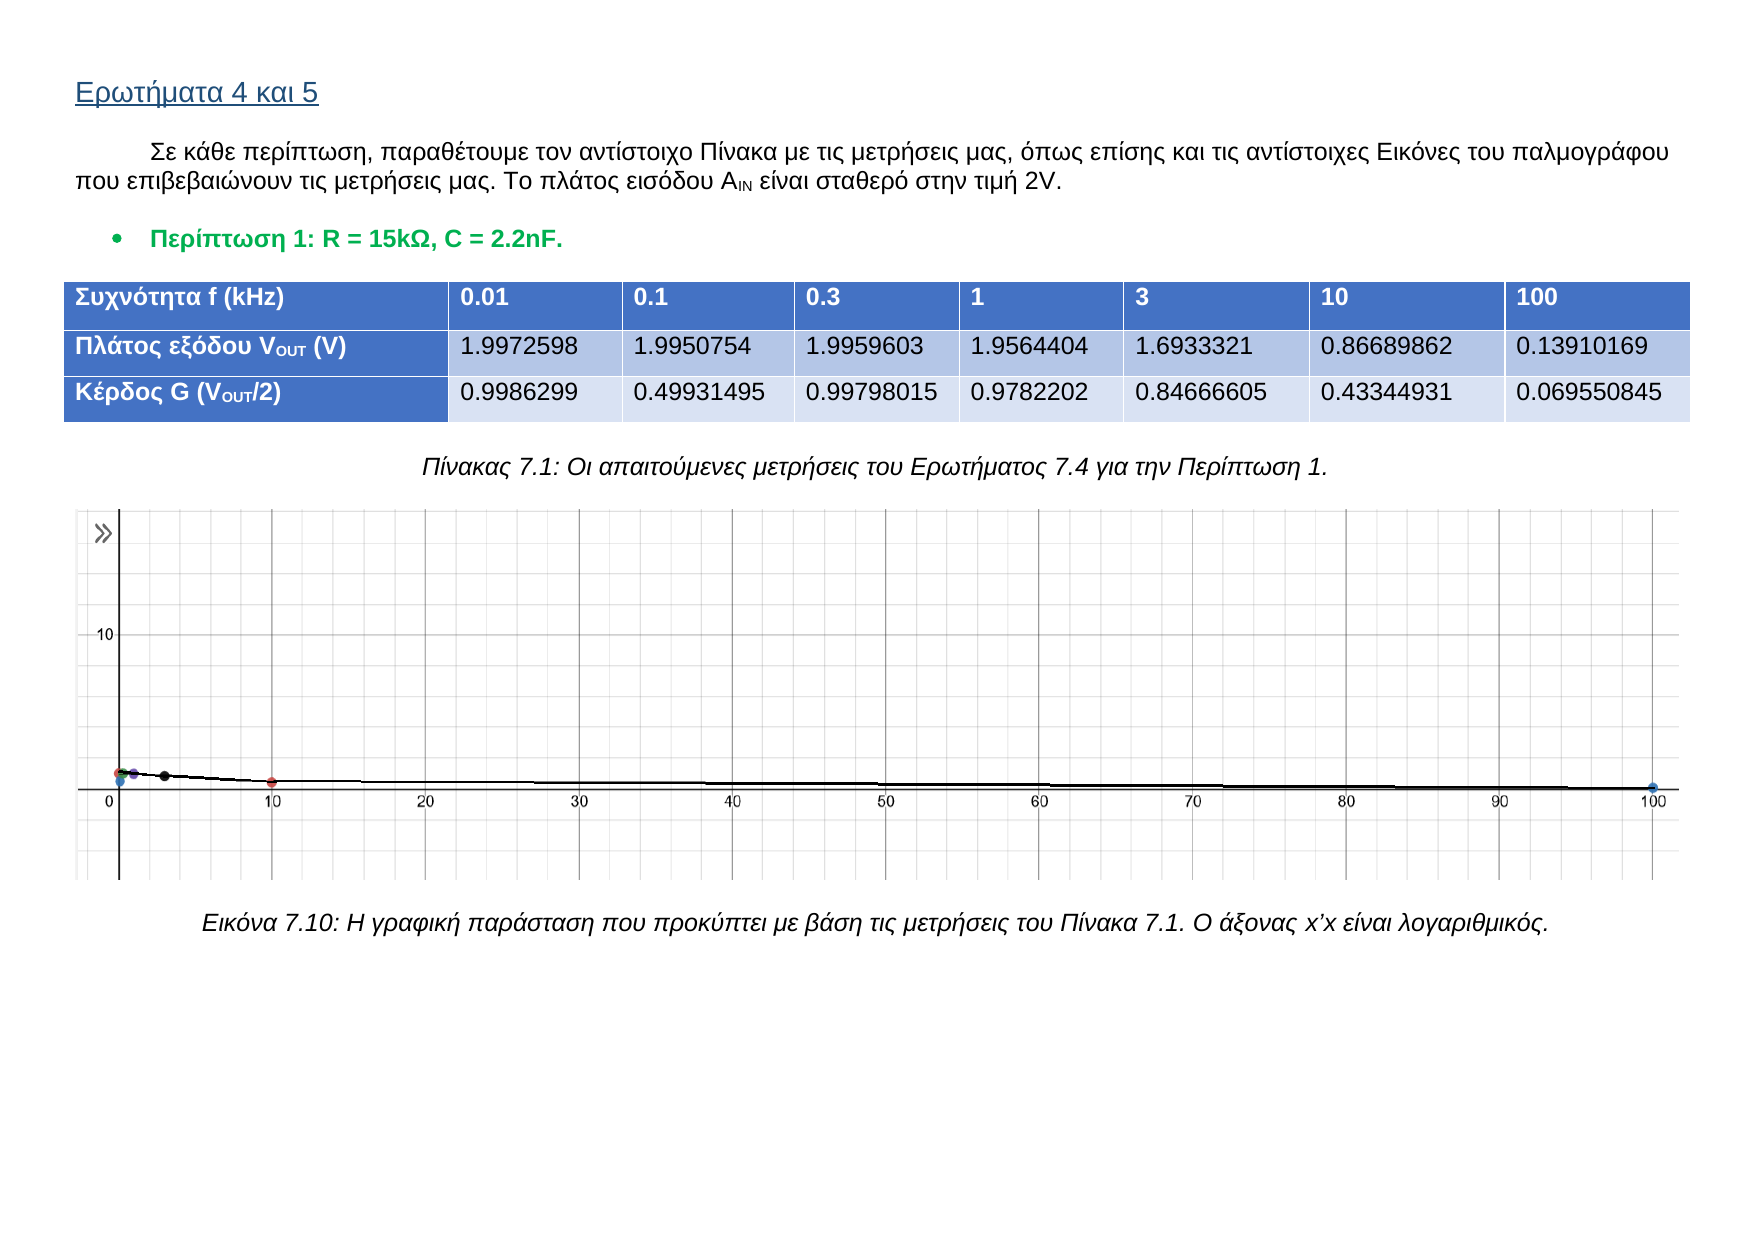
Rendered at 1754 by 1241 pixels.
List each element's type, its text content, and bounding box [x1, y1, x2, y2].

table_cell 0.069550845 [1506, 377, 1690, 422]
table_cell 1.9959603 [795, 331, 959, 376]
table_header 0.01 [449, 282, 622, 330]
picture [75, 509, 1679, 880]
table_header 1 [960, 282, 1123, 330]
table_cell 1.9972598 [449, 331, 622, 376]
table_cell 0.9782202 [960, 377, 1123, 422]
table_cell 0.49931495 [623, 377, 794, 422]
table_cell 1.9564404 [960, 331, 1123, 376]
table_cell 0.86689862 [1310, 331, 1504, 376]
table_header 3 [1124, 282, 1309, 330]
table_header 0.1 [623, 282, 794, 330]
table_cell 0.9986299 [449, 377, 622, 422]
text Πίνακας 7.1: Οι απαιτούμενες μετρήσεις του Ερωτήματος 7.4 για την Περίπτωση 1. [75, 452, 1679, 481]
table_cell 0.43344931 [1310, 377, 1504, 422]
table_cell 0.99798015 [795, 377, 959, 422]
table_cell 0.84666605 [1124, 377, 1309, 422]
table_cell Κέρδος G (VOUT/2) [64, 377, 448, 422]
table_header 100 [1506, 282, 1690, 330]
table_cell Πλάτος εξόδου VOUT (V) [64, 331, 448, 376]
text Εικόνα 7.10: Η γραφική παράσταση που προκύπτει με βάση τις μετρήσεις του Πίνακα 7.1. Ο άξονας x’x είναι λογαριθμικός. [75, 908, 1679, 937]
text Σε κάθε περίπτωση, παραθέτουμε τον αντίστοιχο Πίνακα με τις μετρήσεις μας, όπως επίσης και τις αντίστοιχες Εικόνες του παλμογράφου που επιβεβαιώνουν τις μετρήσεις μας. Το πλάτος εισόδου ΑΙΝ είναι σταθερό στην τιμή 2V. [75, 137, 1679, 195]
table_header 10 [1310, 282, 1504, 330]
table_cell 1.9950754 [623, 331, 794, 376]
text Ερωτήματα 4 και 5 [75, 75, 1679, 108]
table_cell 0.13910169 [1506, 331, 1690, 376]
table_header 0.3 [795, 282, 959, 330]
list Περίπτωση 1: R = 15kΩ, C = 2.2nF. [112, 223, 1679, 252]
table_header Συχνότητα f (kHz) [64, 282, 448, 330]
table_cell 1.6933321 [1124, 331, 1309, 376]
